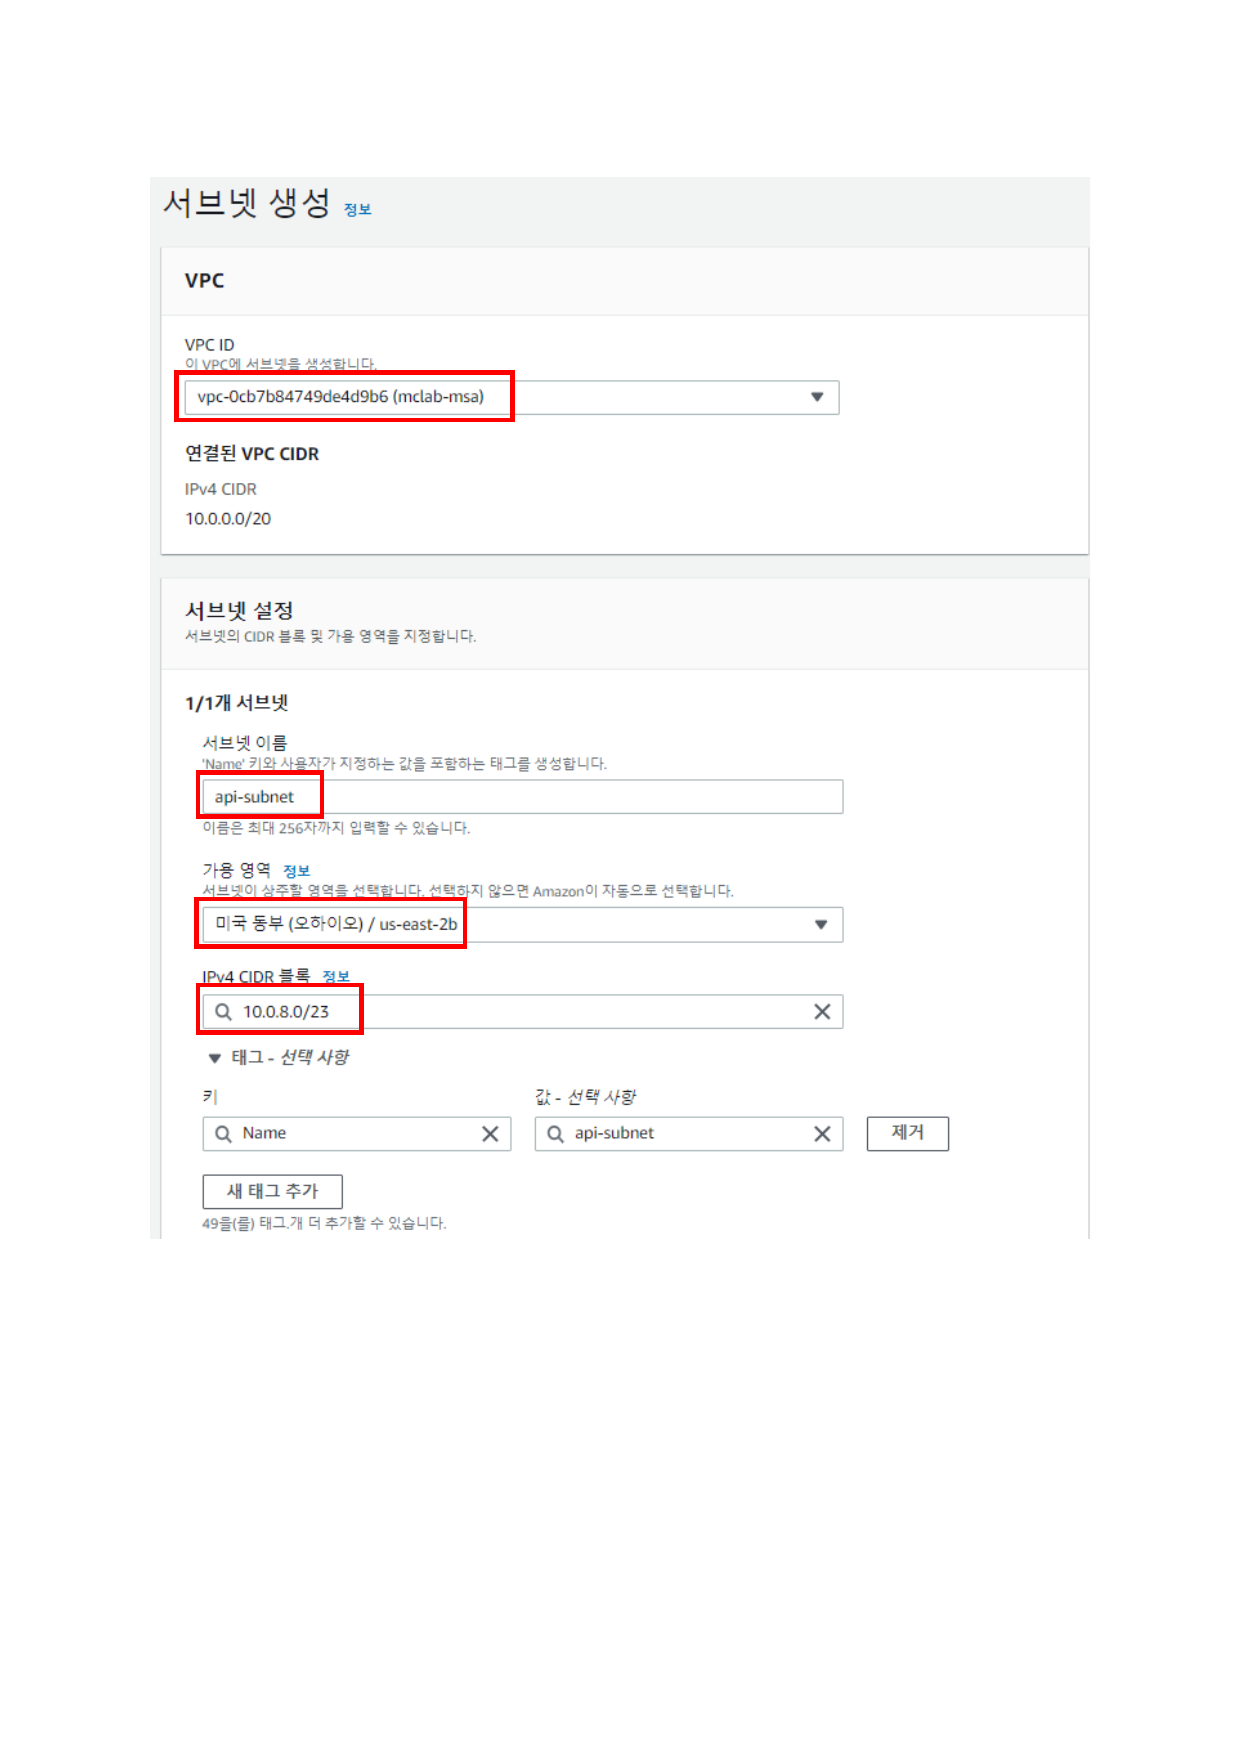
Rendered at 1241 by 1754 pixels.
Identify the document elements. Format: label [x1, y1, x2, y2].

picture [150, 177, 1091, 1239]
